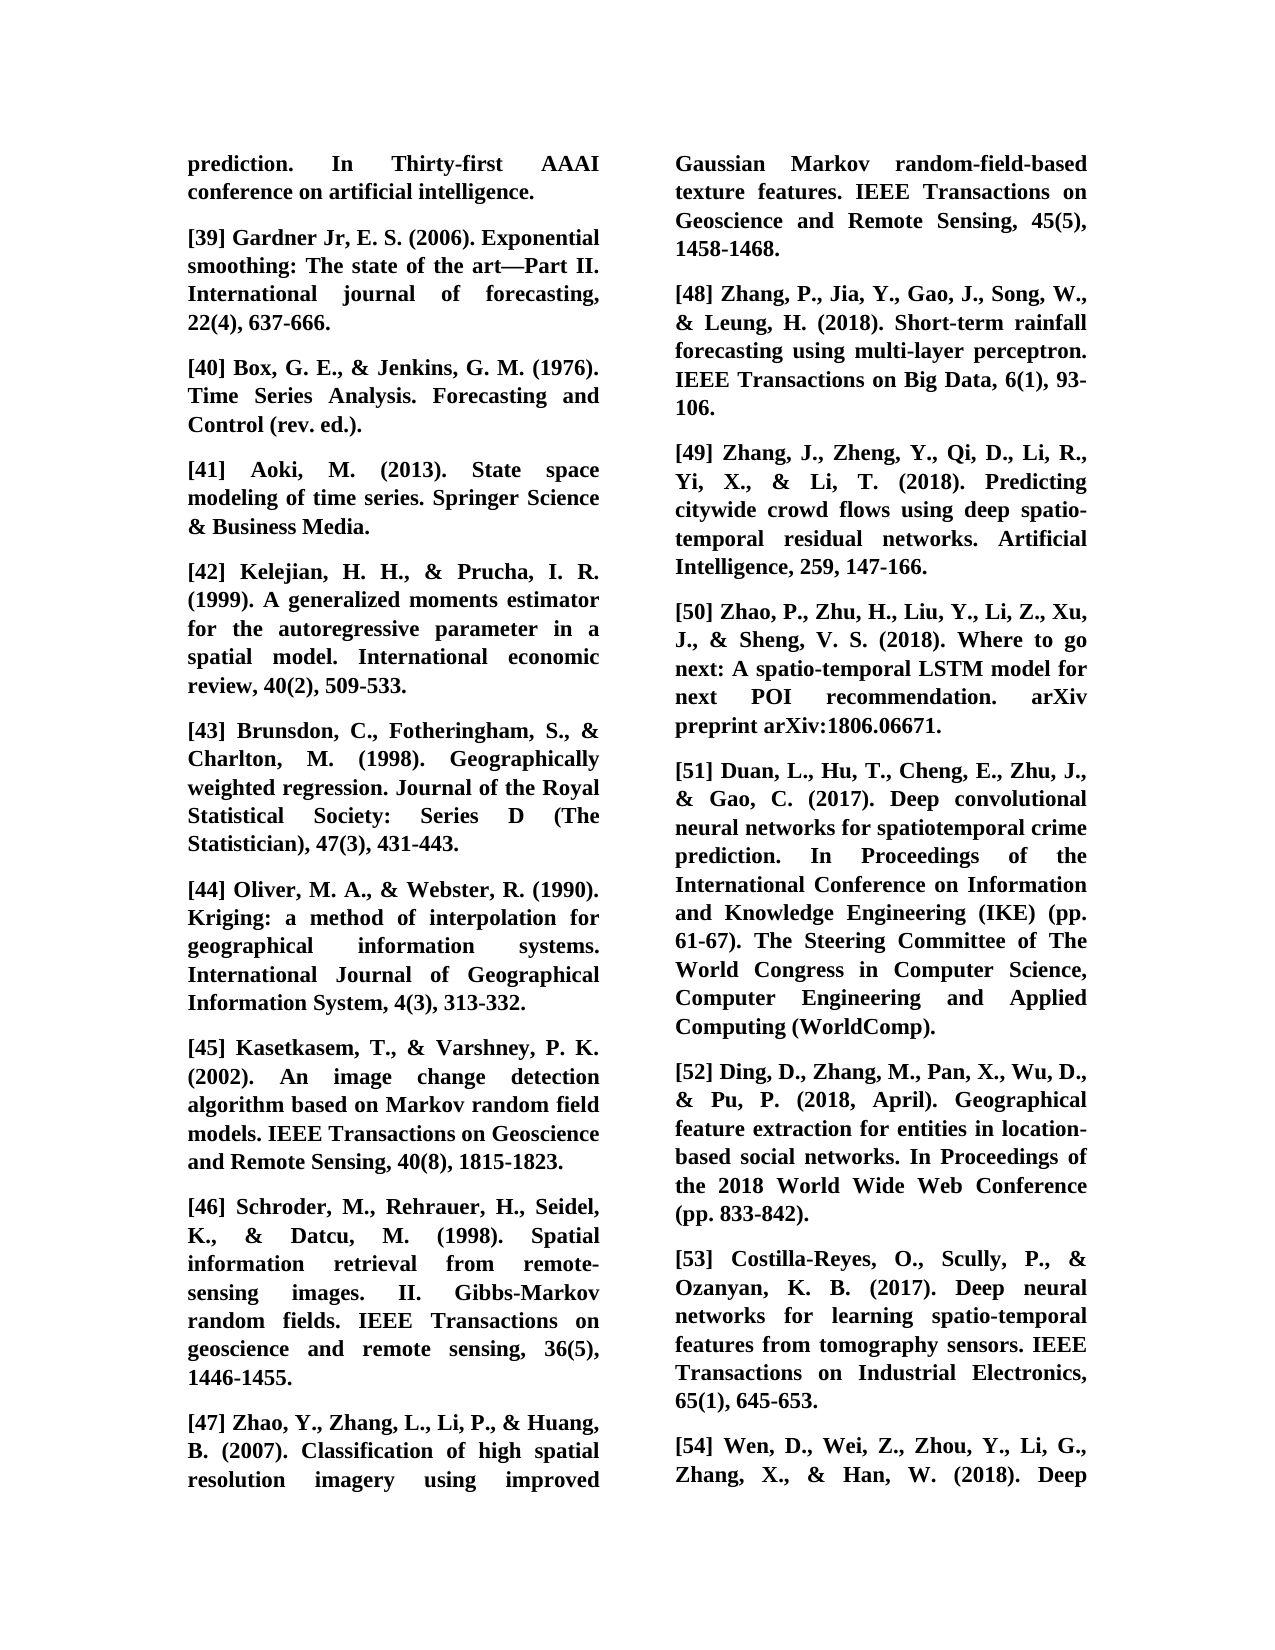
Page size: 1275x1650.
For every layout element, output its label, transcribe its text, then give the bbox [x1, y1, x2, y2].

text [51] Duan, L., Hu, T., Cheng, E., Zhu, J., & Gao, C. (2017). Deep convolutional neural networks for spatiotemporal crime prediction. In Proceedings of the International Conference on Information and Knowledge Engineering (IKE) (pp. 61-67). The Steering Committee of The World Congress in Computer Science, Computer Engineering and Applied Computing (WorldComp). [675, 757, 1087, 1039]
text [53] Costilla-Reyes, O., Scully, P., & Ozanyan, K. B. (2017). Deep neural networks for learning spatio-temporal features from tomography sensors. IEEE Transactions on Industrial Electronics, 65(1), 645-653. [675, 1245, 1087, 1414]
text [52] Ding, D., Zhang, M., Pan, X., Wu, D., & Pu, P. (2018, April). Geographical feature extraction for entities in location-based social networks. In Proceedings of the 2018 World Wide Web Conference (pp. 833-842). [675, 1058, 1087, 1227]
text [40] Box, G. E., & Jenkins, G. M. (1976). Time Series Analysis. Forecasting and Control (rev. ed.). [187, 354, 600, 437]
text [42] Kelejian, H. H., & Prucha, I. R. (1999). A generalized moments estimator for the autoregressive parameter in a spatial model. International economic review, 40(2), 509-533. [187, 558, 600, 698]
text [47] Zhao, Y., Zhang, L., Li, P., & Huang, B. (2007). Classification of high spatial resolution imagery using improved Gaussian Markov random-field-based texture features. IEEE Transactions on Geoscience and Remote Sensing, 45(5), 1458-1468. [187, 1409, 600, 1492]
text [50] Zhao, P., Zhu, H., Liu, Y., Li, Z., Xu, J., & Sheng, V. S. (2018). Where to go next: A spatio-temporal LSTM model for next POI recommendation. arXiv preprint arXiv:1806.06671. [675, 598, 1087, 738]
text [41] Aoki, M. (2013). State space modeling of time series. Springer Science & Business Media. [187, 456, 600, 539]
text [47] Zhao, Y., Zhang, L., Li, P., & Huang, B. (2007). Classification of high spatial resolution imagery using improved Gaussian Markov random-field-based texture features. IEEE Transactions on Geoscience and Remote Sensing, 45(5), 1458-1468. [675, 150, 1087, 262]
text [46] Schroder, M., Rehrauer, H., Seidel, K., & Datcu, M. (1998). Spatial information retrieval from remote-sensing images. II. Gibbs-Markov random fields. IEEE Transactions on geoscience and remote sensing, 36(5), 1446-1455. [187, 1193, 600, 1390]
text [48] Zhang, P., Jia, Y., Gao, J., Song, W., & Leung, H. (2018). Short-term rainfall forecasting using multi-layer perceptron. IEEE Transactions on Big Data, 6(1), 93-106. [675, 280, 1087, 421]
text [43] Brunsdon, C., Fotheringham, S., & Charlton, M. (1998). Geographically weighted regression. Journal of the Royal Statistical Society: Series D (The Statistician), 47(3), 431-443. [187, 717, 600, 857]
text [39] Gardner Jr, E. S. (2006). Exponential smoothing: The state of the art—Part II. International journal of forecasting, 22(4), 637-666. [187, 223, 600, 335]
text [45] Kasetkasem, T., & Varshney, P. K. (2002). An image change detection algorithm based on Markov random field models. IEEE Transactions on Geoscience and Remote Sensing, 40(8), 1815-1823. [187, 1034, 600, 1174]
text [49] Zhang, J., Zheng, Y., Qi, D., Li, R., Yi, X., & Li, T. (2018). Predicting citywide crowd flows using deep spatio-temporal residual networks. Artificial Intelligence, 259, 147-166. [675, 439, 1087, 579]
text [44] Oliver, M. A., & Webster, R. (1990). Kriging: a method of interpolation for geographical information systems. International Journal of Geographical Information System, 4(3), 313-332. [187, 876, 600, 1016]
